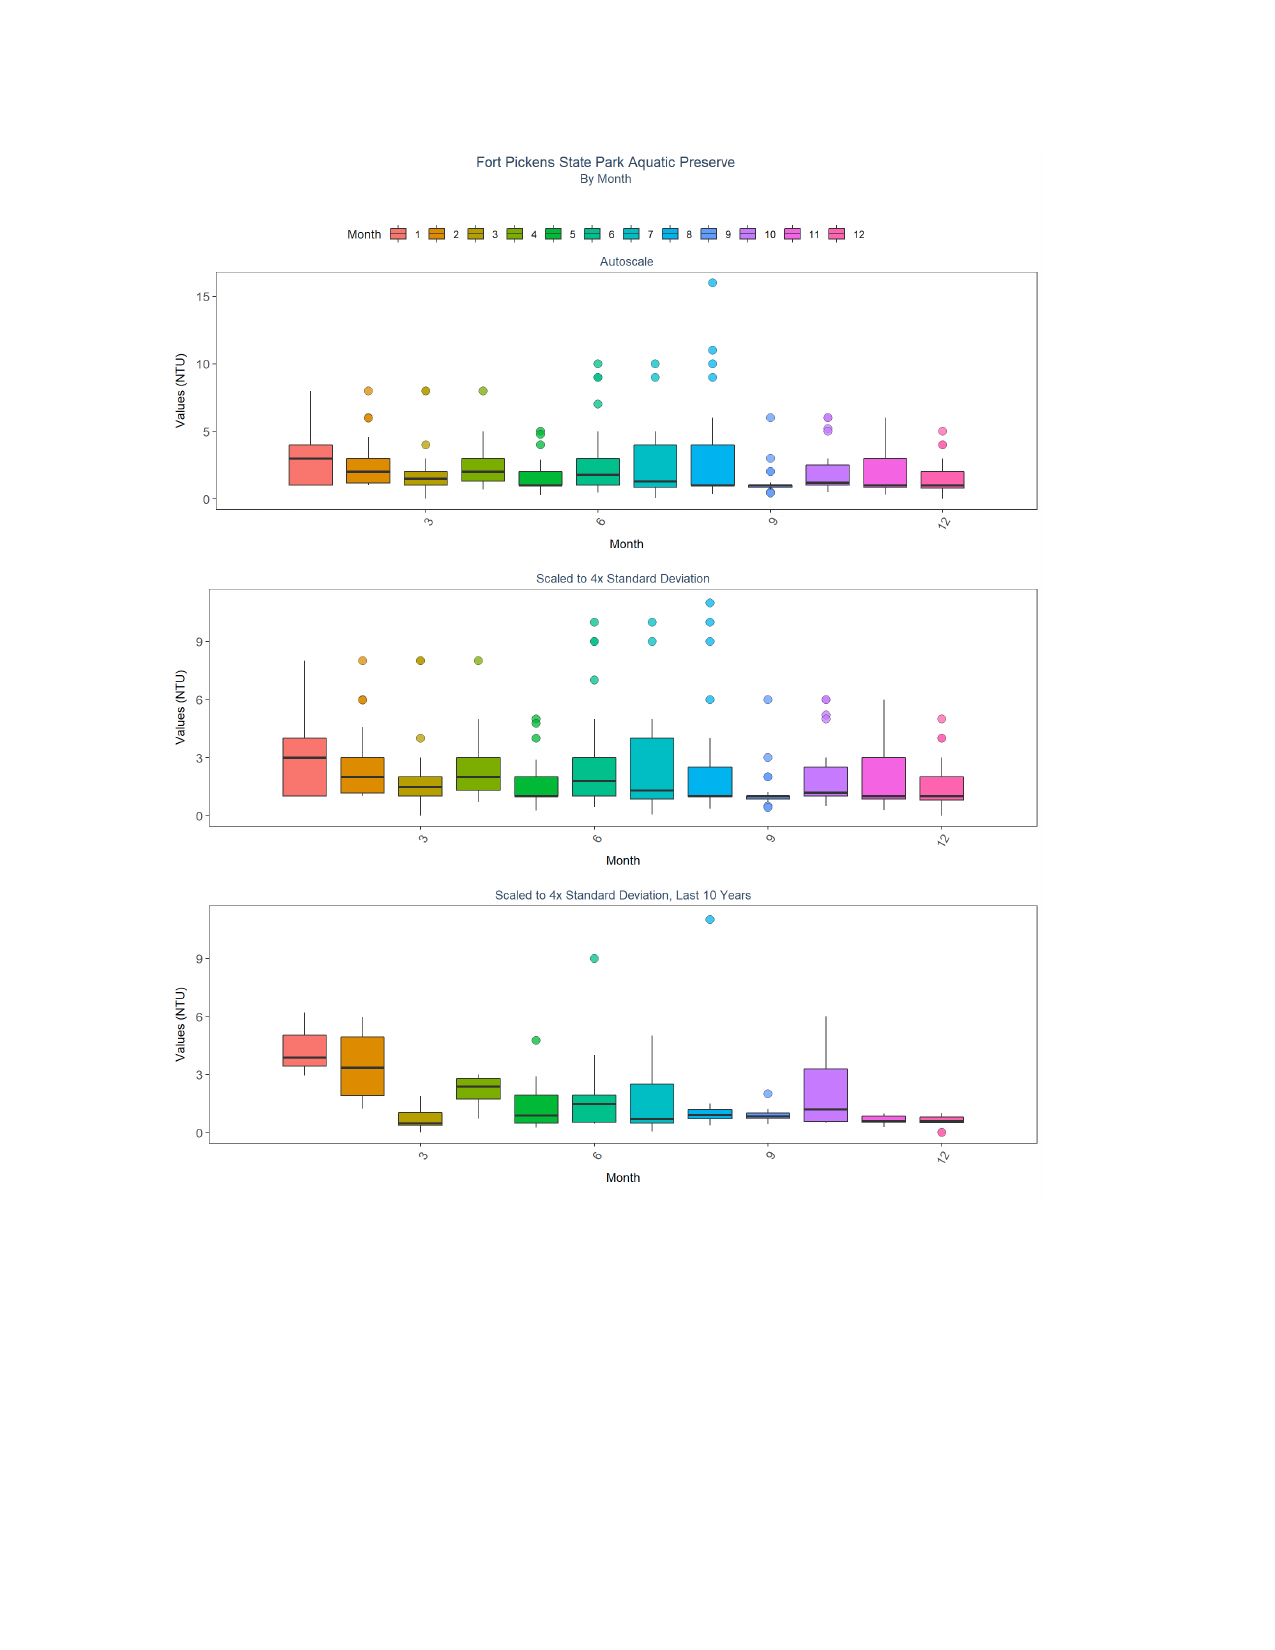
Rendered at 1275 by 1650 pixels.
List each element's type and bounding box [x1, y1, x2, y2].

picture [168, 150, 1044, 1200]
